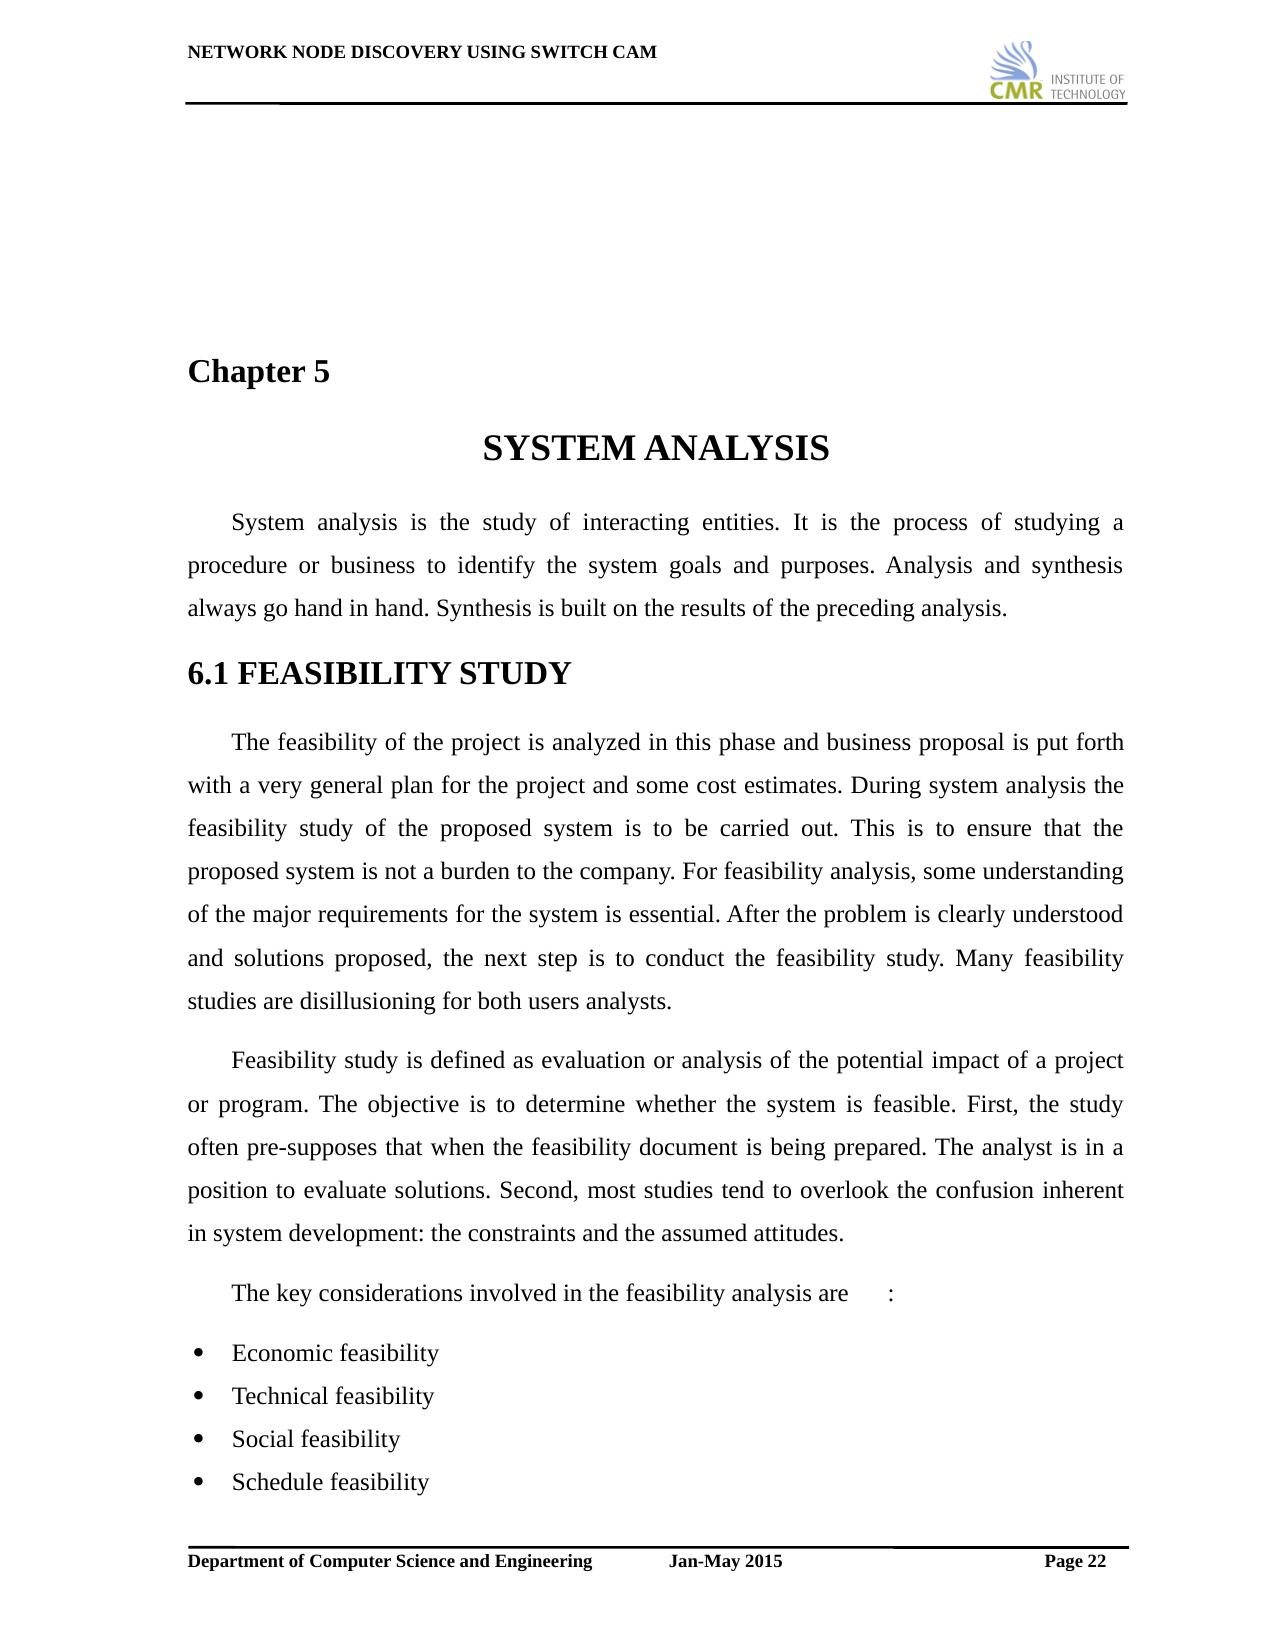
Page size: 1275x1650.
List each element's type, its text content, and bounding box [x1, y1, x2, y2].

picture [990, 41, 1044, 99]
text Feasibility study is defined as evaluation or analysis of the potential impact of a project or program. The objective is to determine whether the system is feasible. First, the study often pre-supposes that when the feasibility document is being prepared. The analyst is in a position to evaluate solutions. Second, most studies tend to overlook the confusion inherent in system development: the constraints and the assumed attitudes. [187, 1046, 1125, 1247]
list Schedule feasibility [194, 1467, 1125, 1496]
list Social feasibility [194, 1424, 1125, 1453]
text The feasibility of the project is analyzed in this phase and business proposal is put forth with a very general plan for the project and some cost estimates. During system analysis the feasibility study of the proposed system is to be carried out. This is to ensure that the proposed system is not a burden to the company. For feasibility analysis, some understanding of the major requirements for the system is essential. After the problem is clearly understood and solutions proposed, the next step is to conduct the feasibility study. Many feasibility studies are disillusioning for both users analysts. [187, 727, 1125, 1014]
text SYSTEM ANALYSIS [187, 426, 1125, 469]
text The key considerations involved in the feasibility analysis are : [187, 1278, 1125, 1307]
list Economic feasibility [194, 1338, 1125, 1366]
text 6.1 FEASIBILITY STUDY [187, 653, 1125, 691]
list Technical feasibility [194, 1381, 1125, 1409]
text System analysis is the study of interacting entities. It is the process of studying a procedure or business to identify the system goals and purposes. Analysis and synthesis always go hand in hand. Synthesis is built on the results of the preceding analysis. [187, 507, 1125, 622]
text Chapter 5 [187, 351, 1125, 390]
